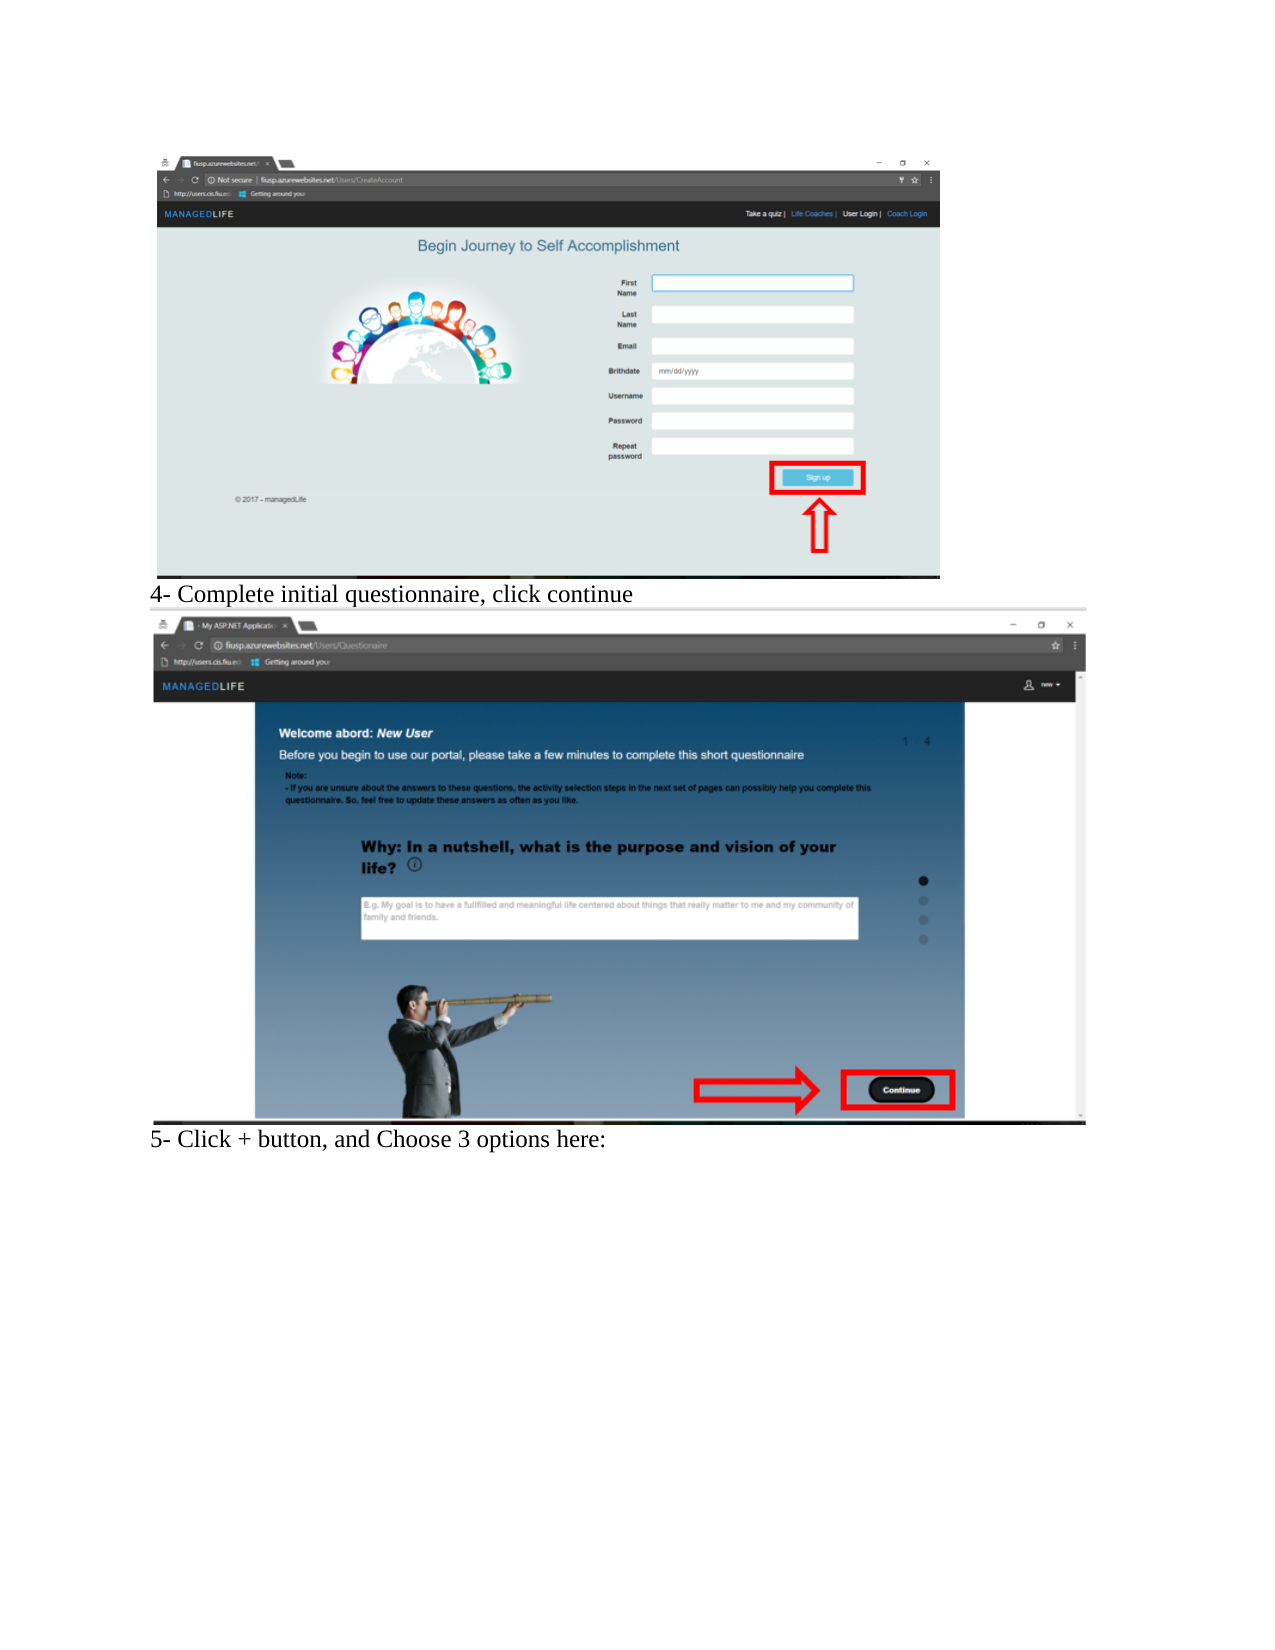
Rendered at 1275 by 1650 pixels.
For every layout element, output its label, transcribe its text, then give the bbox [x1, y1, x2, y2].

picture [150, 150, 942, 579]
text 5- Click + button, and Choose 3 options here: [150, 1124, 1125, 1153]
text 4- Complete initial questionnaire, click continue [150, 579, 1125, 608]
picture [150, 607, 1087, 1125]
